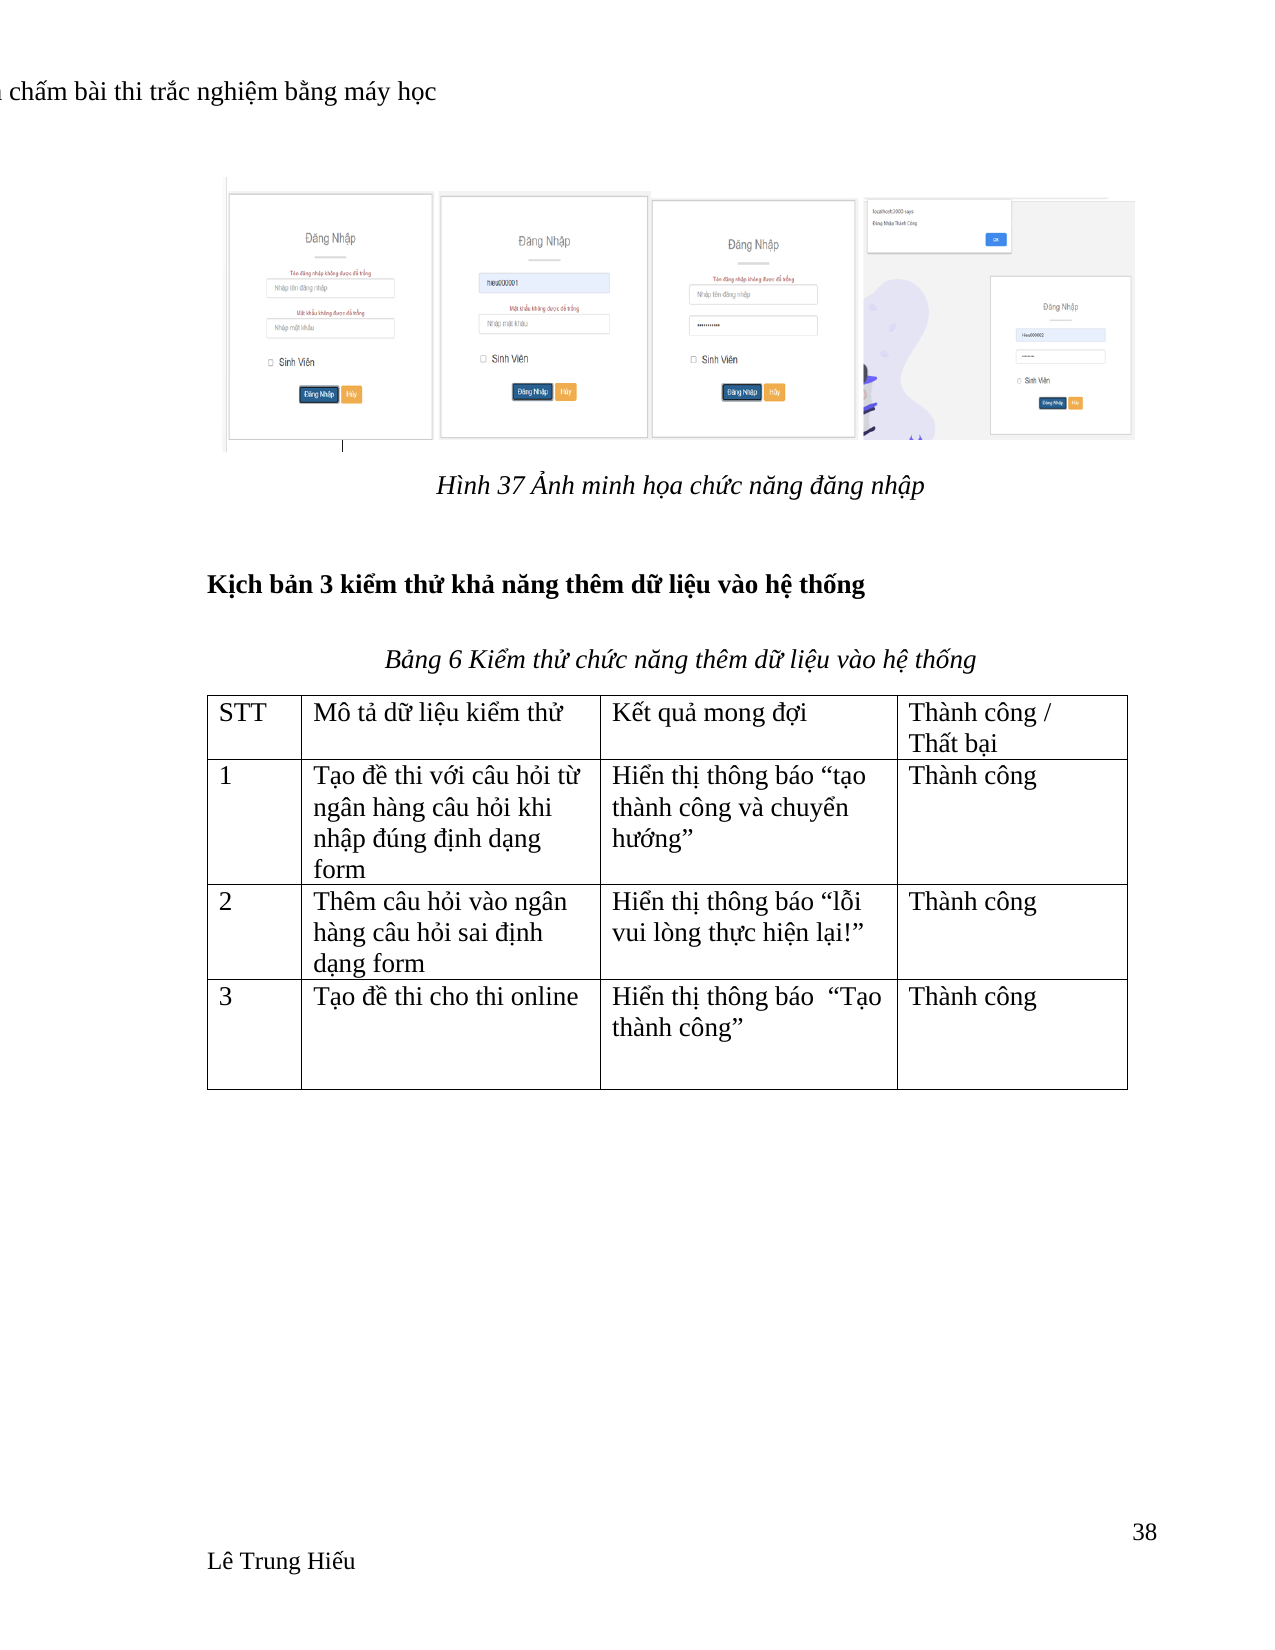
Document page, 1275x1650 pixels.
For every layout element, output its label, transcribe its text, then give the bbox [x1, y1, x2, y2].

picture [222, 177, 1142, 452]
table_cell 2 [208, 885, 301, 978]
table_header STT [208, 696, 301, 758]
table_header Mô tả dữ liệu kiểm thử [302, 696, 600, 758]
table_cell Thành công [898, 760, 1127, 884]
table_cell Thành công [898, 980, 1127, 1089]
table_cell 1 [208, 760, 301, 884]
table_header Kết quả mong đợi [601, 696, 897, 758]
table_cell Tạo đề thi với câu hỏi từ ngân hàng câu hỏi khi nhập đúng định dạng form [302, 760, 600, 884]
text Hình 37 Ảnh minh họa chức năng đăng nhập [207, 469, 1157, 500]
table_cell Hiển thị thông báo “Tạo thành công” [601, 980, 897, 1089]
text Kịch bản 3 kiểm thử khả năng thêm dữ liệu vào hệ thống [207, 568, 1157, 600]
table_cell Thành công [898, 885, 1127, 978]
text Bảng 6 Kiểm thử chức năng thêm dữ liệu vào hệ thống [207, 643, 1157, 674]
table_cell Tạo đề thi cho thi online [302, 980, 600, 1089]
table_cell Hiển thị thông báo “lỗi vui lòng thực hiện lại!” [601, 885, 897, 978]
table_header Thành công / Thất bại [898, 696, 1127, 758]
table_cell 3 [208, 980, 301, 1089]
table_cell Thêm câu hỏi vào ngân hàng câu hỏi sai định dạng form [302, 885, 600, 978]
table_cell Hiển thị thông báo “tạo thành công và chuyển hướng” [601, 760, 897, 884]
